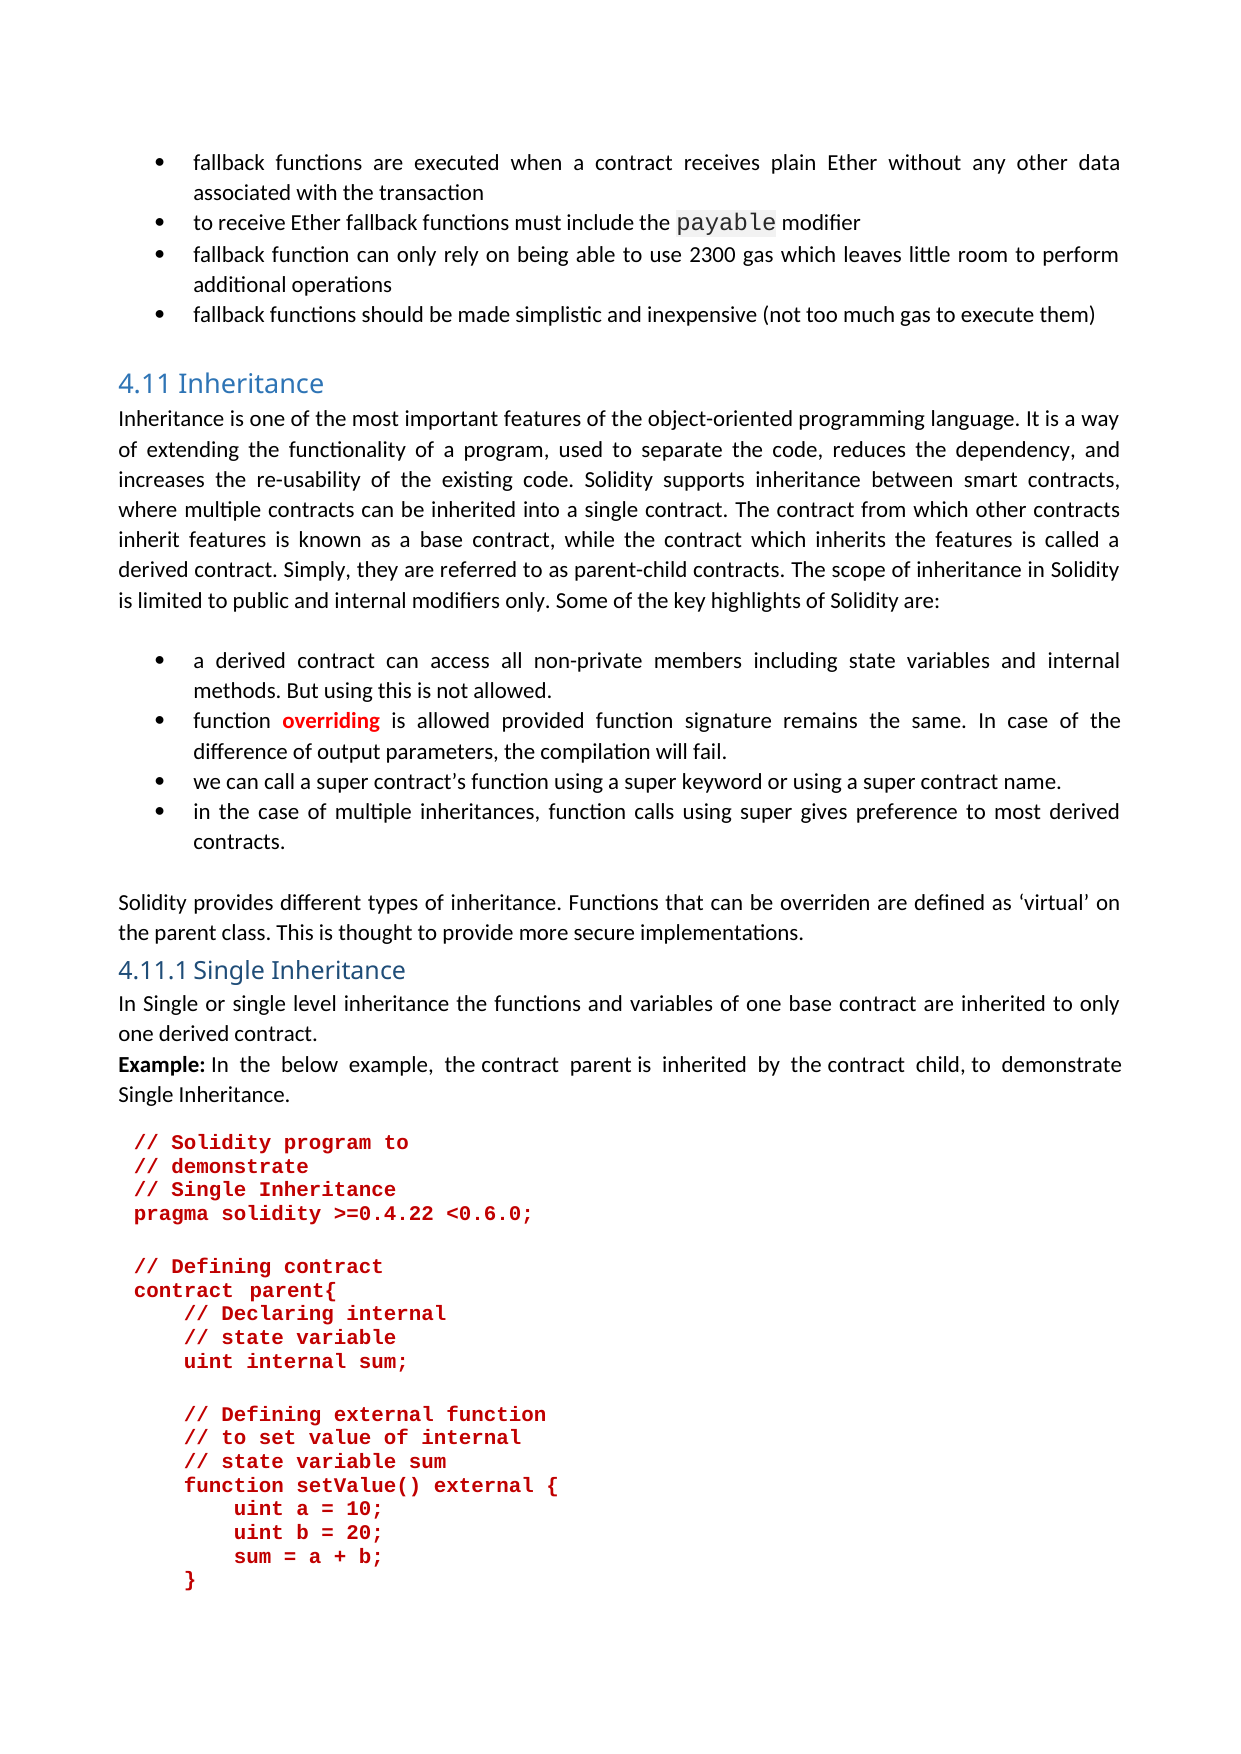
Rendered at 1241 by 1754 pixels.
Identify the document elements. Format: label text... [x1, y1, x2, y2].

list a derived contract can access all non-private members including state variables and internal methods. But using this is not allowed. [156, 646, 1122, 704]
text Example: In the below example, the contract parent is inherited by the contract child, to demonstrate Single Inheritance. [118, 1050, 1122, 1108]
list we can call a super contract’s function using a super keyword or using a super contract name. [156, 767, 1122, 795]
list fallback function can only rely on being able to use 2300 gas which leaves little room to perform additional operations [156, 240, 1122, 298]
list function overriding is allowed provided function signature remains the same. In case of the difference of output parameters, the compilation will fail. [156, 707, 1122, 765]
subtitle Inheritance [118, 365, 1122, 402]
list fallback functions should be made simplistic and inexpensive (not too much gas to execute them) [156, 300, 1122, 328]
list fallback functions are executed when a contract receives plain Ether without any other data associated with the transaction [156, 148, 1122, 206]
subtitle Single Inheritance [118, 952, 1122, 987]
list to receive Ether fallback functions must include the payable modifier [156, 208, 1122, 237]
text Solidity provides different types of inheritance. Functions that can be overriden are defined as ‘virtual’ on the parent class. This is thought to provide more secure implementations. [118, 888, 1122, 946]
text Inheritance is one of the most important features of the object-oriented programming language. It is a way of extending the functionality of a program, used to separate the code, reduces the dependency, and increases the re-usability of the existing code. Solidity supports inheritance between smart contracts, where multiple contracts can be inherited into a single contract. The contract from which other contracts inherit features is known as a base contract, while the contract which inherits the features is called a derived contract. Simply, they are referred to as parent-child contracts. The scope of inheritance in Solidity is limited to public and internal modifiers only. Some of the key highlights of Solidity are: [118, 404, 1122, 614]
text In Single or single level inheritance the functions and variables of one base contract are inherited to only one derived contract. [118, 989, 1122, 1047]
list in the case of multiple inheritances, function calls using super gives preference to most derived contracts. [156, 797, 1122, 856]
table_header [118, 1110, 1225, 1615]
